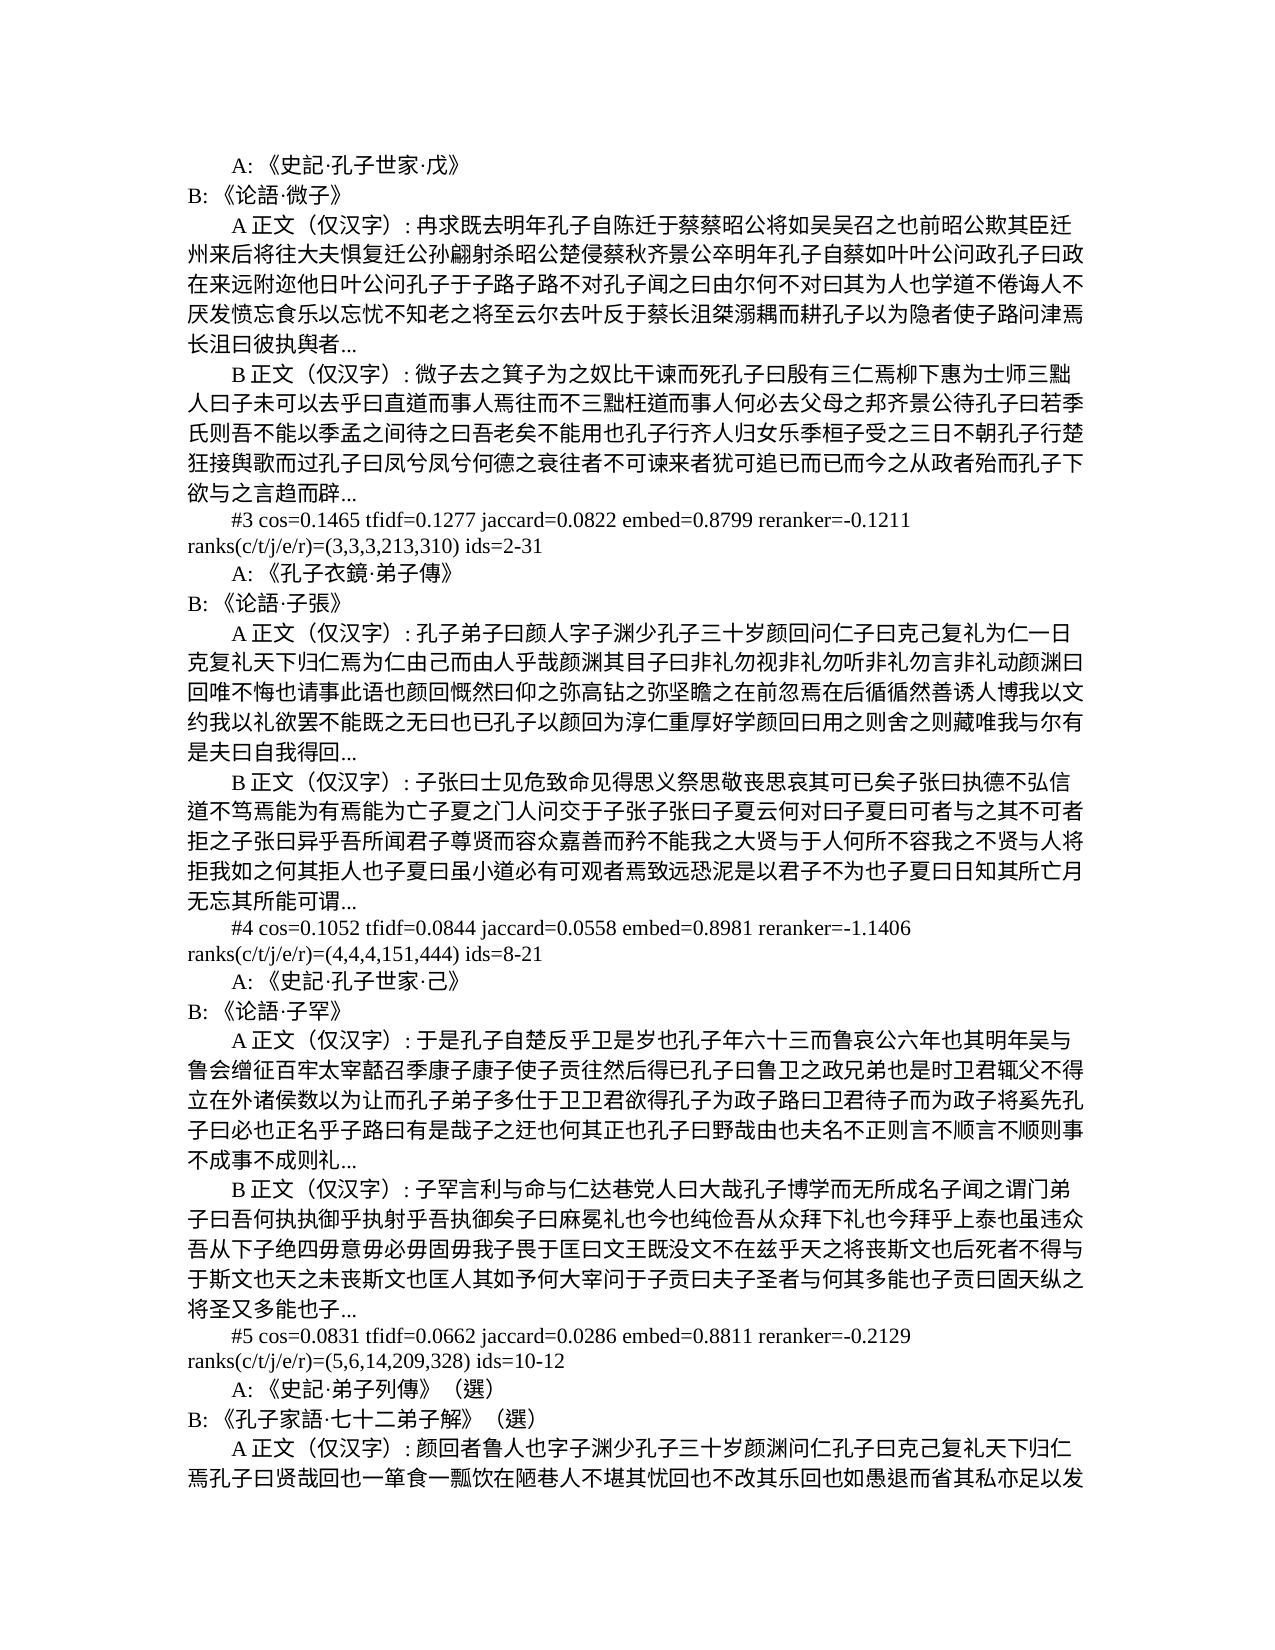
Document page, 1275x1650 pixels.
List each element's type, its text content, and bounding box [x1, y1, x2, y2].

text #5 cos=0.0831 tfidf=0.0662 jaccard=0.0286 embed=0.8811 reranker=-0.2129 ranks(c/t/j/e/r)=(5,6,14,209,328) ids=10-12 [187, 1323, 1087, 1374]
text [187, 1433, 1087, 1493]
text A: 《史記·弟子列傳》（選） B: 《孔子家語·七十二弟子解》（選） [187, 1374, 1087, 1433]
text A: 《史記·孔子世家·戊》 B: 《论語·微子》 [187, 150, 1087, 209]
text A正文（仅汉字）: 孔子弟子曰颜人字子渊少孔子三十岁颜回问仁子曰克己复礼为仁一日克复礼天下归仁焉为仁由己而由人乎哉颜渊其目子曰非礼勿视非礼勿听非礼勿言非礼动颜渊曰回唯不悔也请事此语也颜回慨然曰仰之弥高钻之弥坚瞻之在前忽焉在后循循然善诱人博我以文约我以礼欲罢不能既之无曰也已孔子以颜回为淳仁重厚好学颜回曰用之则舍之则藏唯我与尔有是夫曰自我得回... [187, 617, 1087, 766]
text #3 cos=0.1465 tfidf=0.1277 jaccard=0.0822 embed=0.8799 reranker=-0.1211 ranks(c/t/j/e/r)=(3,3,3,213,310) ids=2-31 [187, 507, 1087, 558]
text A: 《孔子衣鏡·弟子傳》 B: 《论語·子張》 [187, 558, 1087, 617]
text B正文（仅汉字）: 子张曰士见危致命见得思义祭思敬丧思哀其可已矣子张曰执德不弘信道不笃焉能为有焉能为亡子夏之门人问交于子张子张曰子夏云何对曰子夏曰可者与之其不可者拒之子张曰异乎吾所闻君子尊贤而容众嘉善而矜不能我之大贤与于人何所不容我之不贤与人将拒我如之何其拒人也子夏曰虽小道必有可观者焉致远恐泥是以君子不为也子夏曰日知其所亡月无忘其所能可谓... [187, 766, 1087, 915]
text A正文（仅汉字）: 于是孔子自楚反乎卫是岁也孔子年六十三而鲁哀公六年也其明年吴与鲁会缯征百牢太宰嚭召季康子康子使子贡往然后得已孔子曰鲁卫之政兄弟也是时卫君辄父不得立在外诸侯数以为让而孔子弟子多仕于卫卫君欲得孔子为政子路曰卫君待子而为政子将奚先孔子曰必也正名乎子路曰有是哉子之迂也何其正也孔子曰野哉由也夫名不正则言不顺言不顺则事不成事不成则礼... [187, 1025, 1087, 1174]
text #4 cos=0.1052 tfidf=0.0844 jaccard=0.0558 embed=0.8981 reranker=-1.1406 ranks(c/t/j/e/r)=(4,4,4,151,444) ids=8-21 [187, 915, 1087, 966]
text B正文（仅汉字）: 子罕言利与命与仁达巷党人曰大哉孔子博学而无所成名子闻之谓门弟子曰吾何执执御乎执射乎吾执御矣子曰麻冕礼也今也纯俭吾从众拜下礼也今拜乎上泰也虽违众吾从下子绝四毋意毋必毋固毋我子畏于匡曰文王既没文不在兹乎天之将丧斯文也后死者不得与于斯文也天之未丧斯文也匡人其如予何大宰问于子贡曰夫子圣者与何其多能也子贡曰固天纵之将圣又多能也子... [187, 1174, 1087, 1323]
text B正文（仅汉字）: 微子去之箕子为之奴比干谏而死孔子曰殷有三仁焉柳下惠为士师三黜人曰子未可以去乎曰直道而事人焉往而不三黜枉道而事人何必去父母之邦齐景公待孔子曰若季氏则吾不能以季孟之间待之曰吾老矣不能用也孔子行齐人归女乐季桓子受之三日不朝孔子行楚狂接舆歌而过孔子曰凤兮凤兮何德之衰往者不可谏来者犹可追已而已而今之从政者殆而孔子下欲与之言趋而辟... [187, 358, 1087, 507]
text A正文（仅汉字）: 冉求既去明年孔子自陈迁于蔡蔡昭公将如吴吴召之也前昭公欺其臣迁州来后将往大夫惧复迁公孙翩射杀昭公楚侵蔡秋齐景公卒明年孔子自蔡如叶叶公问政孔子曰政在来远附迩他日叶公问孔子于子路子路不对孔子闻之曰由尔何不对曰其为人也学道不倦诲人不厌发愤忘食乐以忘忧不知老之将至云尔去叶反于蔡长沮桀溺耦而耕孔子以为隐者使子路问津焉长沮曰彼执舆者... [187, 209, 1087, 358]
text A: 《史記·孔子世家·己》 B: 《论語·子罕》 [187, 966, 1087, 1025]
